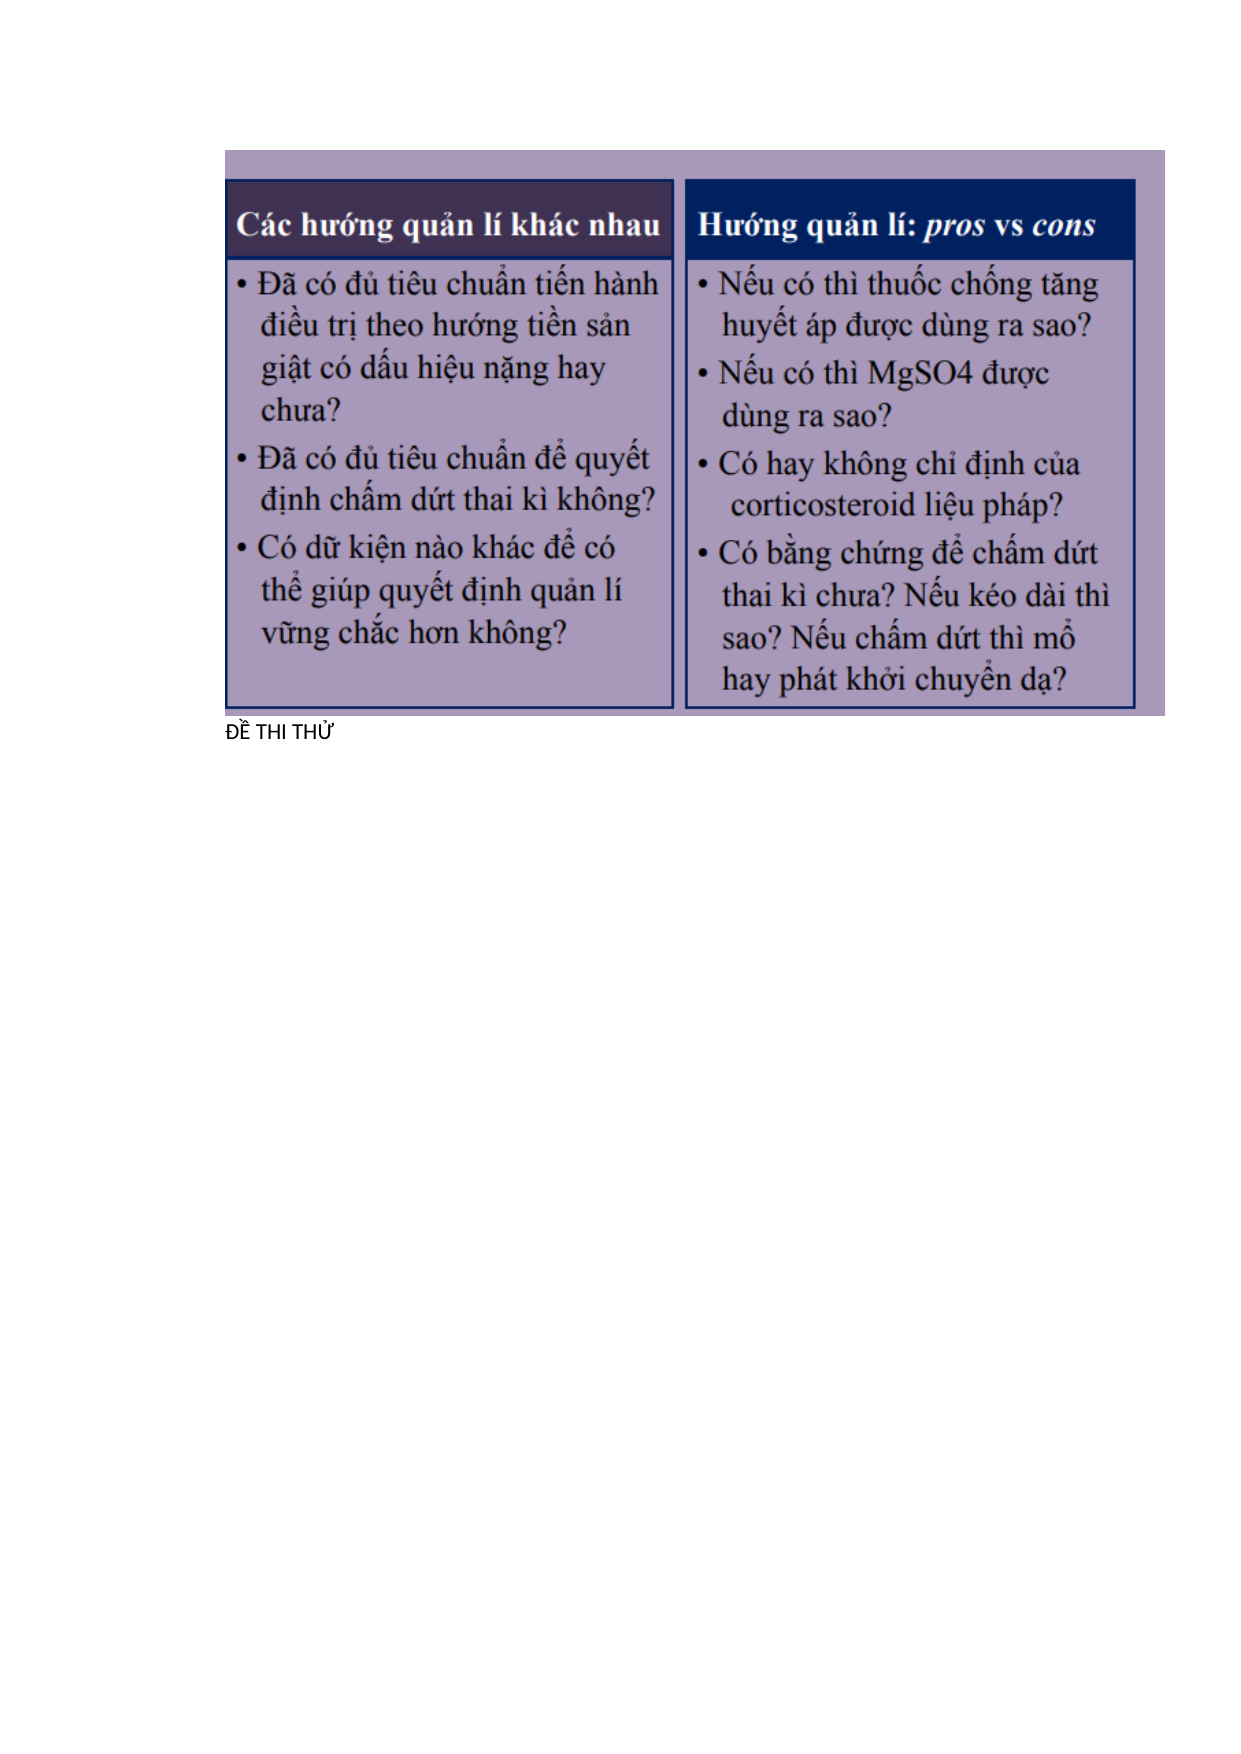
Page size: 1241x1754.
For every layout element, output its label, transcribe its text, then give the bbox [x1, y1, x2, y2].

picture [225, 150, 1166, 716]
list ĐỀ THI THỬ [225, 717, 1090, 745]
